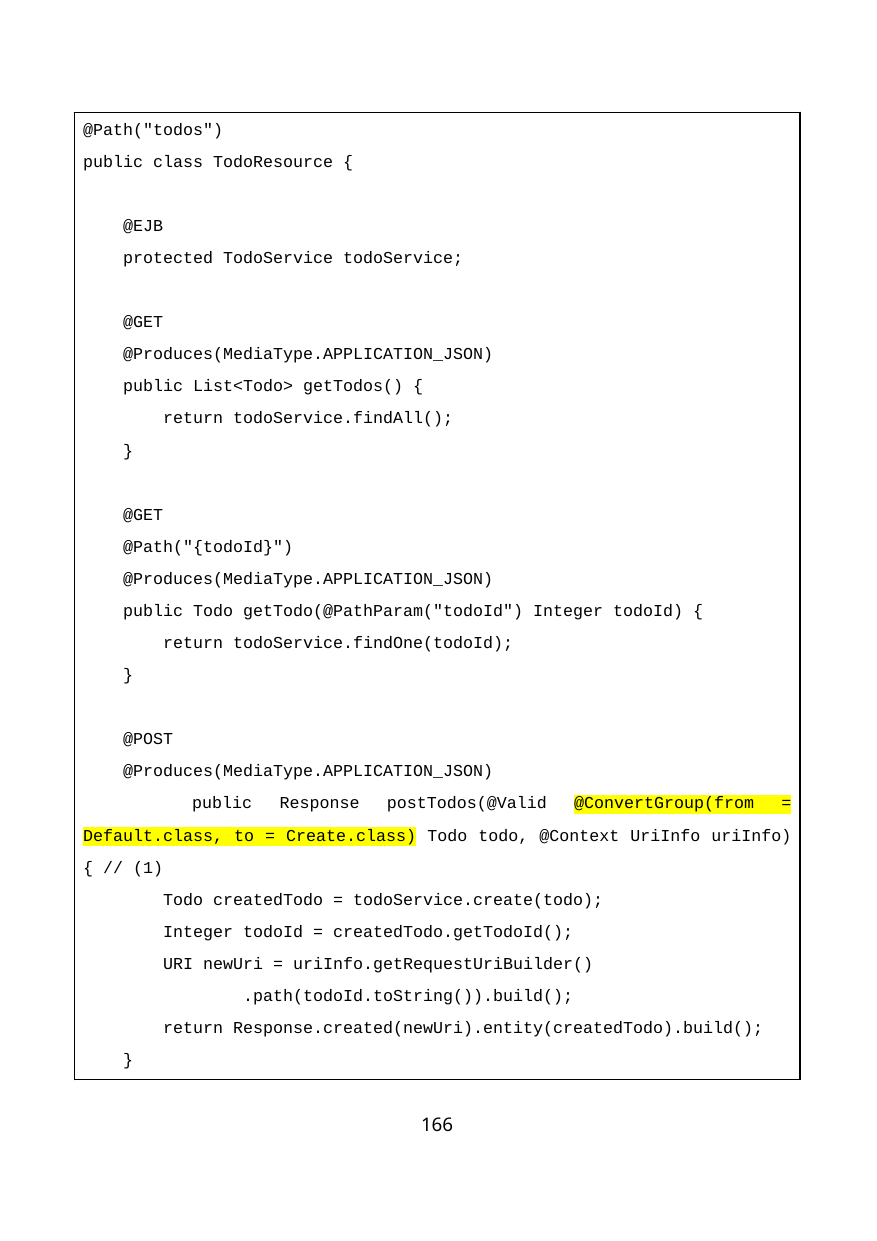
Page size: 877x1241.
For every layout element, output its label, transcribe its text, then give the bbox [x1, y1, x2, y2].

text .path(todoId.toString()).build(); [83, 981, 791, 1013]
text @EJB [83, 211, 791, 243]
text Integer todoId = createdTodo.getTodoId(); [83, 917, 791, 949]
text @POST [83, 724, 791, 756]
text return todoService.findOne(todoId); [83, 628, 791, 660]
text } [83, 436, 791, 468]
text @Produces(MediaType.APPLICATION_JSON) [83, 564, 791, 596]
text URI newUri = uriInfo.getRequestUriBuilder() [83, 949, 791, 981]
text public Response postTodos(@Valid @ConvertGroup(from = Default.class, to = Create.class) Todo todo, @Context UriInfo uriInfo) { // (1) [83, 788, 791, 885]
text public Todo getTodo(@PathParam("todoId") Integer todoId) { [83, 596, 791, 628]
text @GET [83, 500, 791, 532]
text } [75, 1042, 799, 1079]
text @Path("todos") [75, 113, 799, 147]
text return Response.created(newUri).entity(createdTodo).build(); [83, 1013, 791, 1042]
text return todoService.findAll(); [83, 403, 791, 436]
text @GET [83, 307, 791, 339]
text public class TodoResource { [83, 147, 791, 179]
text public List<Todo> getTodos() { [83, 371, 791, 403]
text @Produces(MediaType.APPLICATION_JSON) [83, 339, 791, 371]
text @Path("{todoId}") [83, 532, 791, 564]
text protected TodoService todoService; [83, 243, 791, 275]
text } [83, 660, 791, 692]
text @Produces(MediaType.APPLICATION_JSON) [83, 756, 791, 788]
text Todo createdTodo = todoService.create(todo); [83, 885, 791, 917]
